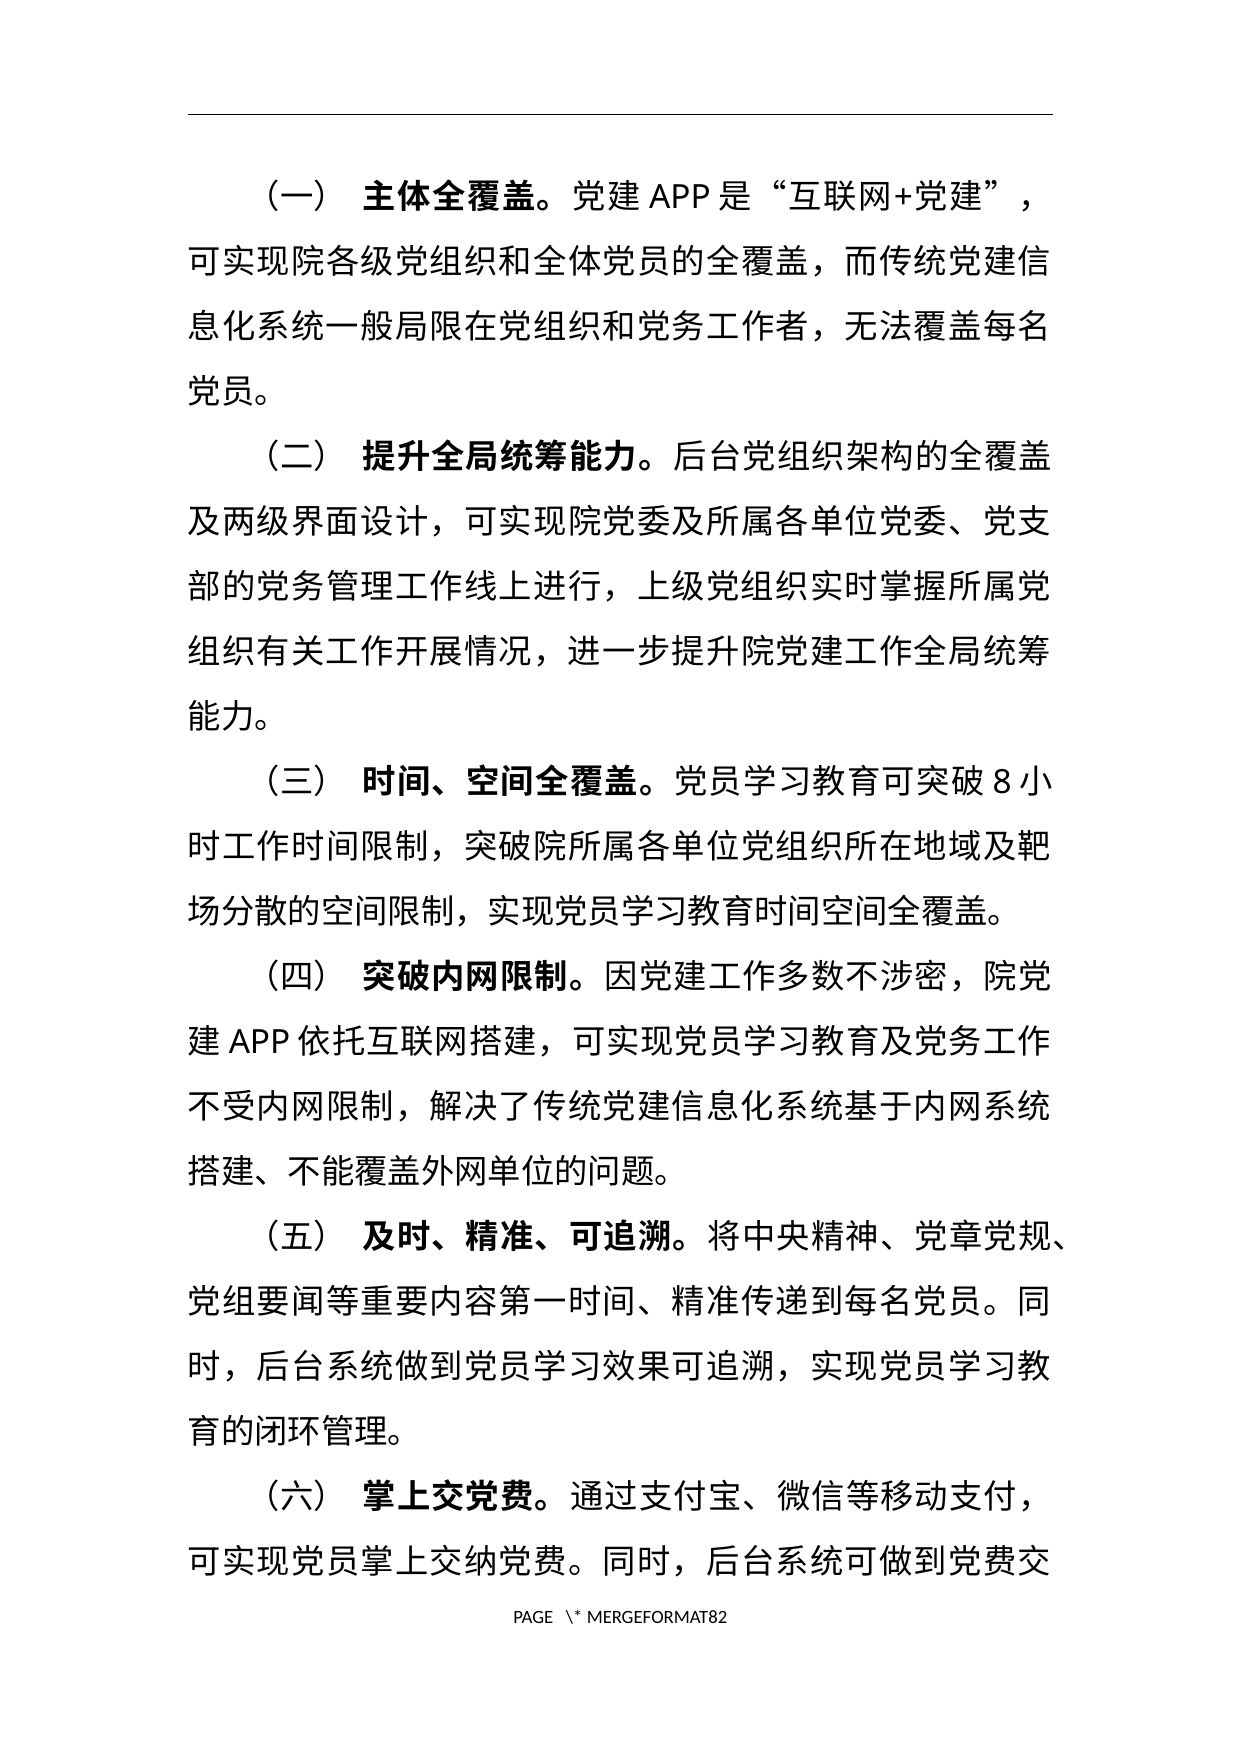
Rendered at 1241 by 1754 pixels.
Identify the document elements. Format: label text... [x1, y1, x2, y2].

list 提升全局统筹能力。后台党组织架构的全覆盖及两级界面设计，可实现院党委及所属各单位党委、党支部的党务管理工作线上进行，上级党组织实时掌握所属党组织有关工作开展情况，进一步提升院党建工作全局统筹能力。 [187, 422, 1053, 747]
list 突破内网限制。因党建工作多数不涉密，院党建APP依托互联网搭建，可实现党员学习教育及党务工作不受内网限制，解决了传统党建信息化系统基于内网系统搭建、不能覆盖外网单位的问题。 [187, 942, 1053, 1202]
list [187, 1462, 1053, 1592]
list 时间、空间全覆盖。党员学习教育可突破8小时工作时间限制，突破院所属各单位党组织所在地域及靶场分散的空间限制，实现党员学习教育时间空间全覆盖。 [187, 747, 1053, 942]
list 及时、精准、可追溯。将中央精神、党章党规、党组要闻等重要内容第一时间、精准传递到每名党员。同时，后台系统做到党员学习效果可追溯，实现党员学习教育的闭环管理。 [187, 1202, 1053, 1462]
list 主体全覆盖。党建APP是“互联网+党建”，可实现院各级党组织和全体党员的全覆盖，而传统党建信息化系统一般局限在党组织和党务工作者，无法覆盖每名党员。 [187, 162, 1053, 422]
